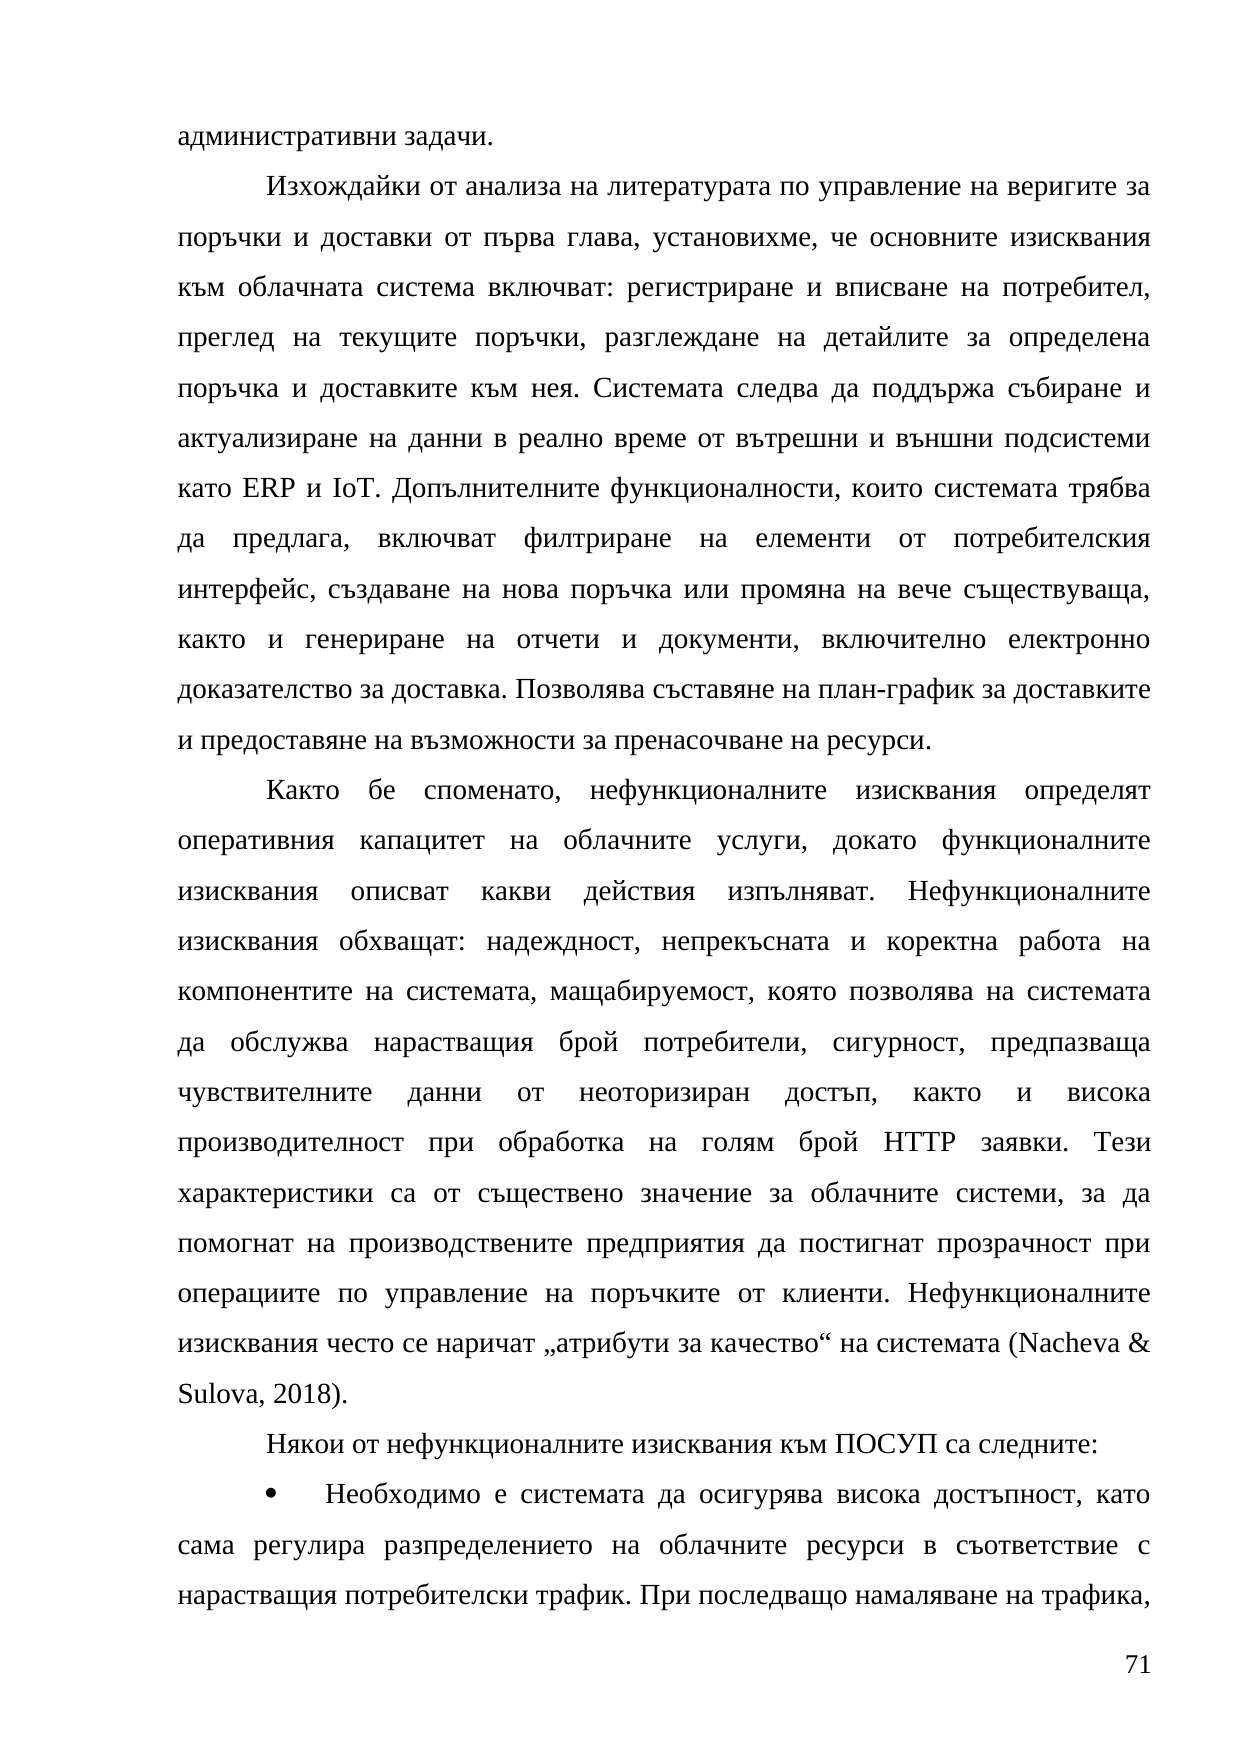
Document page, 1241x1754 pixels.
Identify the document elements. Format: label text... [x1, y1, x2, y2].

text Изхождайки от анализа на литературата по управление на веригите за поръчки и доставки от първа глава, установихме, че основните изисквания към облачната система включват: регистриране и вписване на потребител, преглед на текущите поръчки, разглеждане на детайлите за определена поръчка и доставките към нея. Системата следва да поддържа събиране и актуализиране на данни в реално време от вътрешни и външни подсистеми като ERP и IoT. Допълнителните функционалности, които системата трябва да предлага, включват филтриране на елементи от потребителския интерфейс, създаване на нова поръчка или промяна на вече съществуваща, както и генериране на отчети и документи, включително електронно доказателство за доставка. Позволява съставяне на план-график за доставките и предоставяне на възможности за пренасочване на ресурси. [177, 168, 1152, 755]
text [177, 1477, 1152, 1611]
text Някои от нефункционалните изисквания към ПОСУП са следните: [177, 1426, 1152, 1460]
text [177, 118, 1152, 152]
text Както бе споменато, нефункционалните изисквания определят оперативния капацитет на облачните услуги, докато функционалните изисквания описват какви действия изпълняват. Нефункционалните изисквания обхващат: надеждност, непрекъсната и коректна работа на компонентите на системата, мащабируемост, която позволява на системата да обслужва нарастващия брой потребители, сигурност, предпазваща чувствителните данни от неоторизиран достъп, както и висока производителност при обработка на голям брой HTTP заявки. Тези характеристики са от съществено значение за облачните системи, за да помогнат на производствените предприятия да постигнат прозрачност при операциите по управление на поръчките от клиенти. Нефункционалните изисквания често се наричат „атрибути за качество“ на системата (Nacheva & Sulova, 2018). [177, 772, 1152, 1409]
